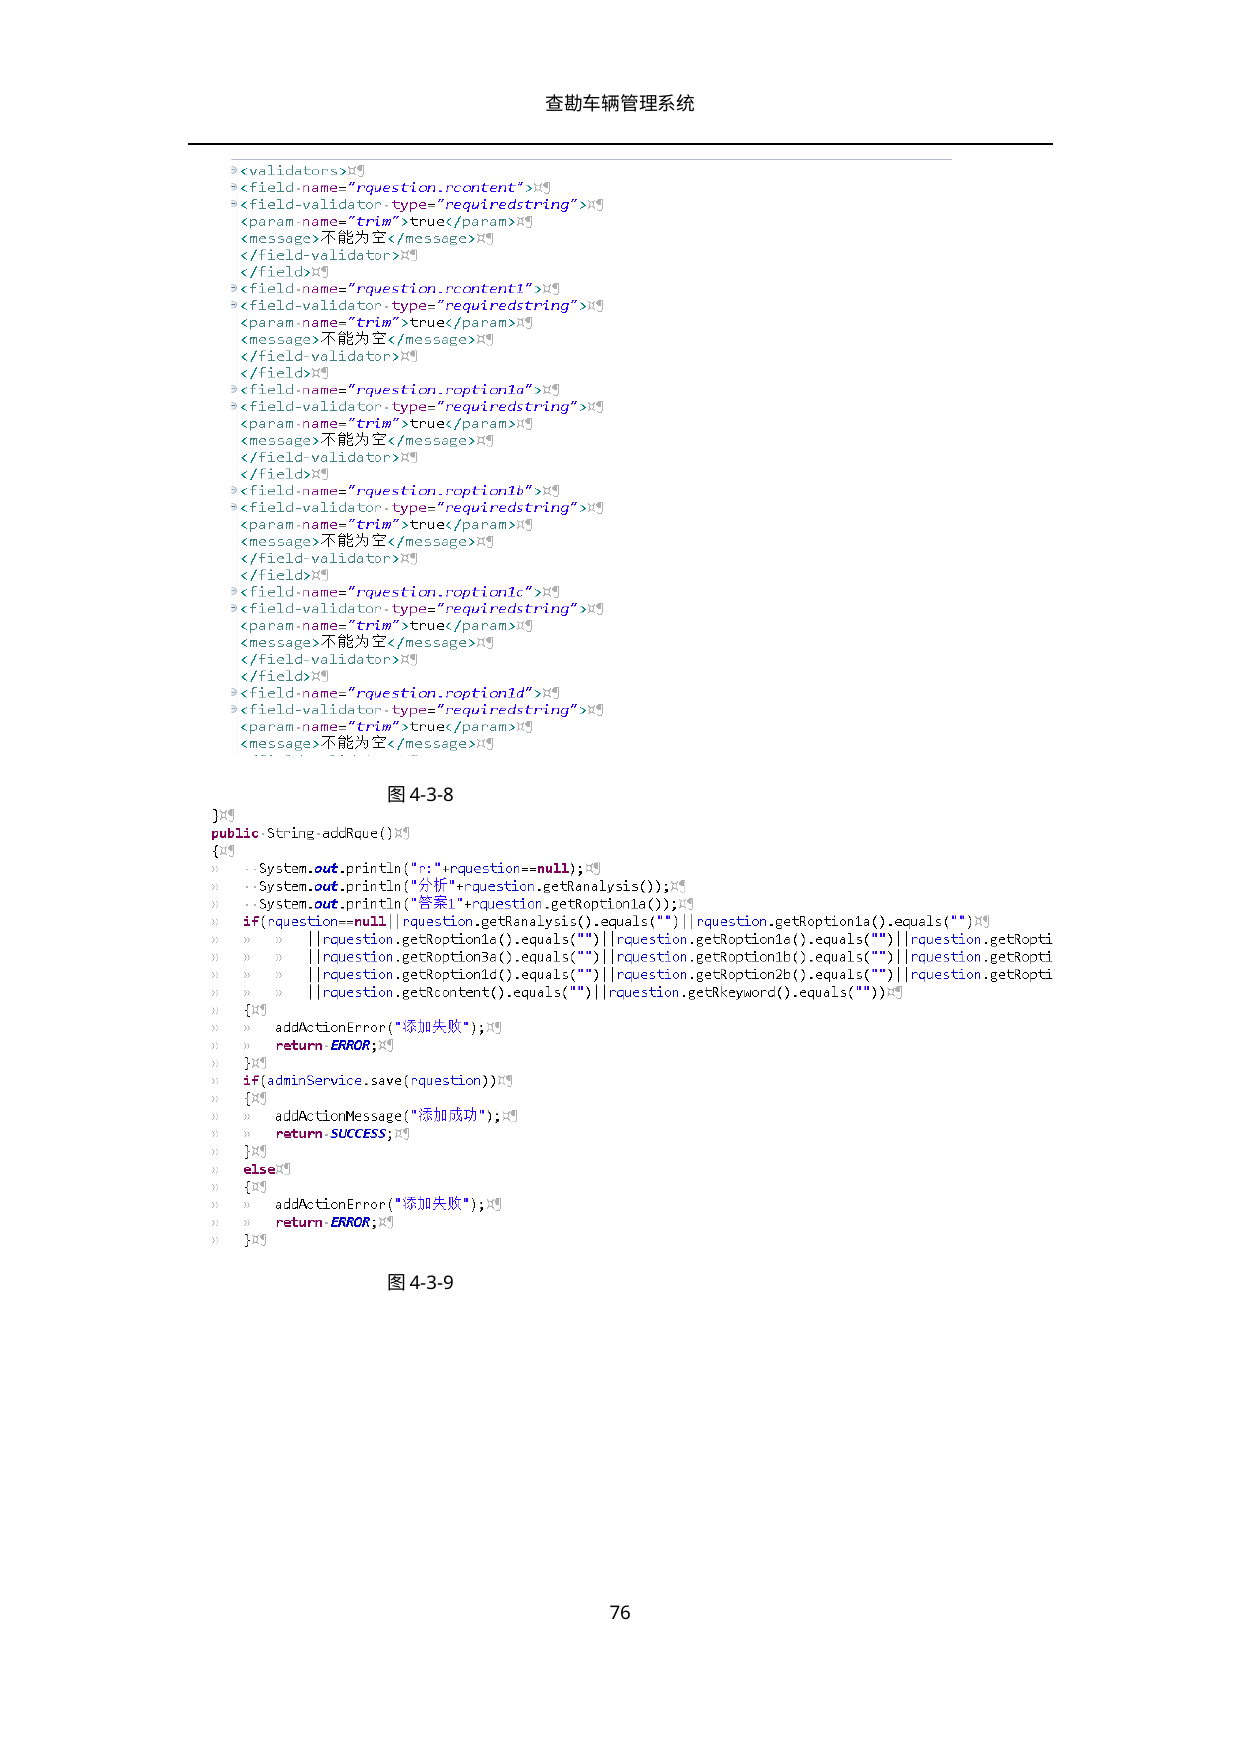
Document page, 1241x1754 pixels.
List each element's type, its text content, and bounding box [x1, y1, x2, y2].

picture [187, 809, 1053, 1251]
picture [231, 159, 1097, 756]
text 图4-3-9 [187, 1265, 1053, 1297]
text 图4-3-8 [187, 777, 1053, 809]
